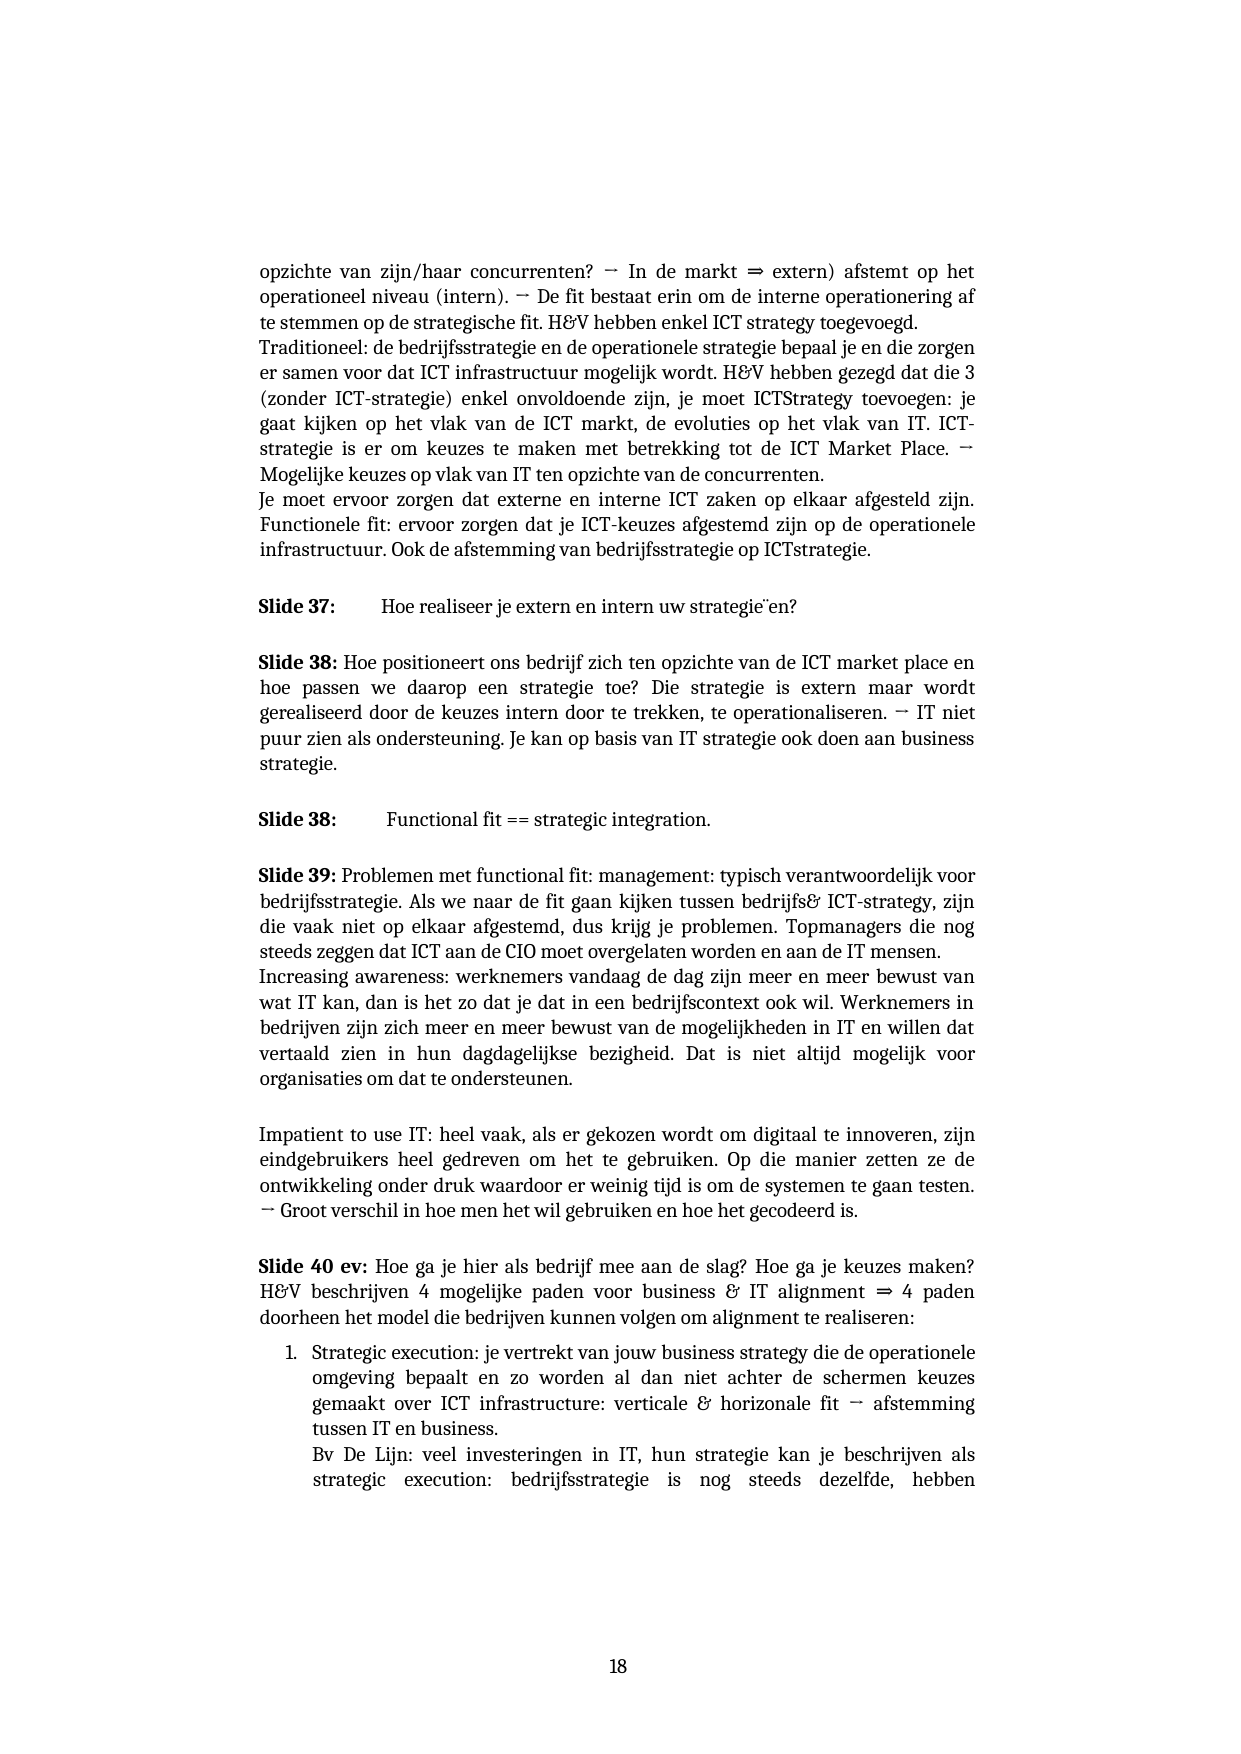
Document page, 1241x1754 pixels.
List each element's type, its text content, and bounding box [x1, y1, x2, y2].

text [258, 260, 976, 334]
text Traditioneel: de bedrijfsstrategie en de operationele strategie bepaal je en die zorgen er samen voor dat ICT infrastructuur mogelijk wordt. H&V hebben gezegd dat die 3 (zonder ICT-strategie) enkel onvoldoende zijn, je moet ICTStrategy toevoegen: je gaat kijken op het vlak van de ICT markt, de evoluties op het vlak van IT. ICT-strategie is er om keuzes te maken met betrekking tot de ICT Market Place. → Mogelijke keuzes op vlak van IT ten opzichte van de concurrenten. [258, 336, 976, 486]
list Strategic execution: je vertrekt van jouw business strategy die de operationele omgeving bepaalt en zo worden al dan niet achter de schermen keuzes gemaakt over ICT infrastructure: verticale & horizonale fit → afstemming tussen IT en business. [285, 1341, 976, 1441]
text Slide 38: Functional fit == strategic integration. [258, 808, 1017, 832]
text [312, 1442, 976, 1491]
text Slide 39: Problemen met functional fit: management: typisch verantwoordelijk voor bedrijfsstrategie. Als we naar de fit gaan kijken tussen bedrijfs& ICT-strategy, zijn die vaak niet op elkaar afgestemd, dus krijg je problemen. Topmanagers die nog steeds zeggen dat ICT aan de CIO moet overgelaten worden en aan de IT mensen. [258, 864, 976, 964]
text Slide 40 ev: Hoe ga je hier als bedrijf mee aan de slag? Hoe ga je keuzes maken? H&V beschrijven 4 mogelijke paden voor business & IT alignment ⇒ 4 paden doorheen het model die bedrijven kunnen volgen om alignment te realiseren: [258, 1255, 976, 1329]
text Impatient to use IT: heel vaak, als er gekozen wordt om digitaal te innoveren, zijn eindgebruikers heel gedreven om het te gebruiken. Op die manier zetten ze de ontwikkeling onder druk waardoor er weinig tijd is om de systemen te gaan testen. → Groot verschil in hoe men het wil gebruiken en hoe het gecodeerd is. [258, 1123, 976, 1222]
text Slide 38: Hoe positioneert ons bedrijf zich ten opzichte van de ICT market place en hoe passen we daarop een strategie toe? Die strategie is extern maar wordt gerealiseerd door de keuzes intern door te trekken, te operationaliseren. → IT niet puur zien als ondersteuning. Je kan op basis van IT strategie ook doen aan business strategie. [258, 650, 976, 776]
text Slide 37: Hoe realiseer je extern en intern uw strategie¨en? [258, 594, 1017, 618]
text Je moet ervoor zorgen dat externe en interne ICT zaken op elkaar afgesteld zijn. Functionele fit: ervoor zorgen dat je ICT-keuzes afgestemd zijn op de operationele infrastructuur. Ook de afstemming van bedrijfsstrategie op ICTstrategie. [258, 487, 976, 562]
text Increasing awareness: werknemers vandaag de dag zijn meer en meer bewust van wat IT kan, dan is het zo dat je dat in een bedrijfscontext ook wil. Werknemers in bedrijven zijn zich meer en meer bewust van de mogelijkheden in IT en willen dat vertaald zien in hun dagdagelijkse bezigheid. Dat is niet altijd mogelijk voor organisaties om dat te ondersteunen. [258, 965, 976, 1090]
